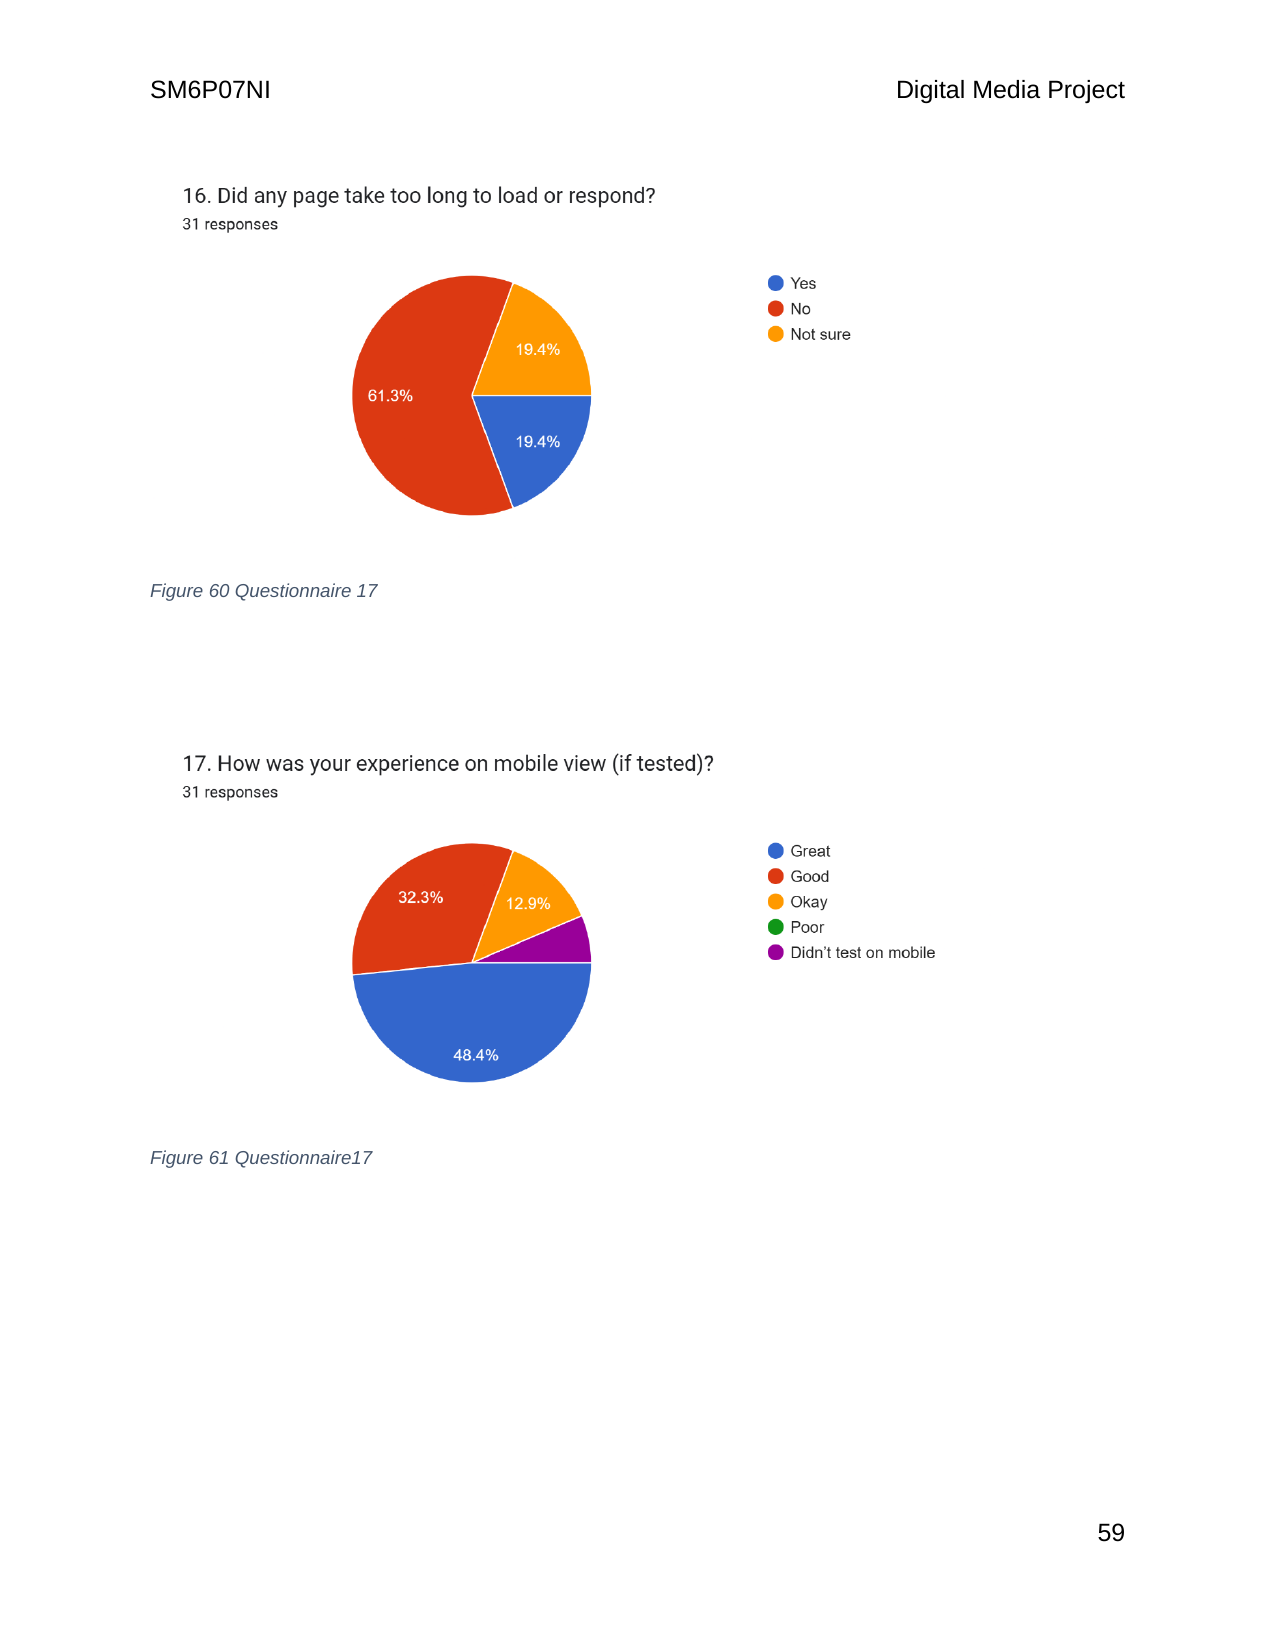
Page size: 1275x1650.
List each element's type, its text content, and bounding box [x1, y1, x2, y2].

picture [150, 717, 1125, 1128]
text Figure 60 Questionnaire 17 [150, 579, 1125, 601]
picture [150, 150, 1125, 561]
text Figure 61 Questionnaire17 [150, 1147, 1125, 1168]
